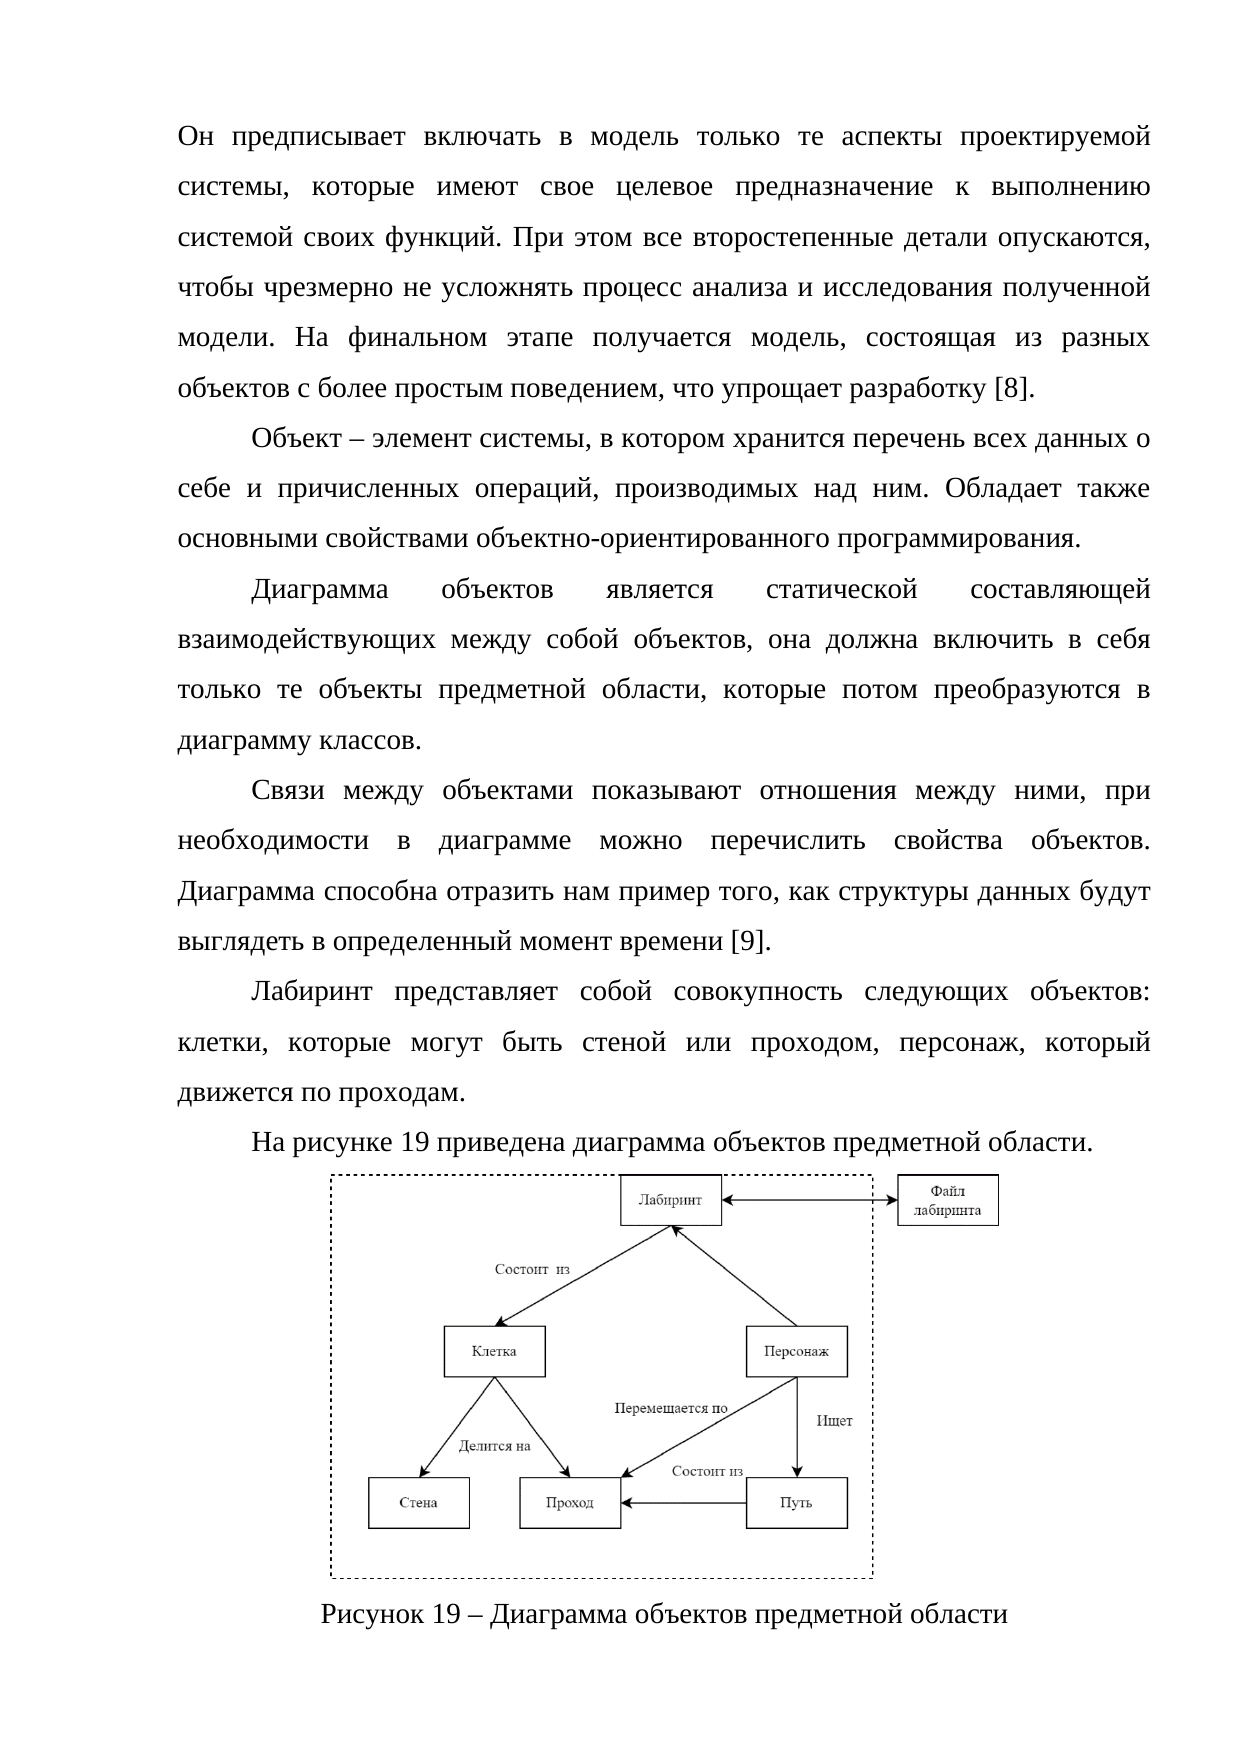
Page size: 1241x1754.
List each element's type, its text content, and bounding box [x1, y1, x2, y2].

picture [330, 1174, 999, 1579]
text Связи между объектами показывают отношения между ними, при необходимости в диаграмме можно перечислить свойства объектов. Диаграмма способна отразить нам пример того, как структуры данных будут выглядеть в определенный момент времени [9]. [177, 772, 1152, 957]
text Лабиринт представляет собой совокупность следующих объектов: клетки, которые могут быть стеной или проходом, персонаж, который движется по проходам. [177, 973, 1152, 1108]
text На рисунке 19 приведена диаграмма объектов предметной области. [177, 1124, 1152, 1158]
text Объект – элемент системы, в котором хранится перечень всех данных о себе и причисленных операций, производимых над ним. Обладает также основными свойствами объектно-ориентированного программирования. [177, 420, 1152, 554]
text Он предписывает включать в модель только те аспекты проектируемой системы, которые имеют свое целевое предназначение к выполнению системой своих функций. При этом все второстепенные детали опускаются, чтобы чрезмерно не усложнять процесс анализа и исследования полученной модели. На финальном этапе получается модель, состоящая из разных объектов с более простым поведением, что упрощает разработку [8]. [177, 118, 1152, 403]
text Диаграмма объектов является статической составляющей взаимодействующих между собой объектов, она должна включить в себя только те объекты предметной области, которые потом преобразуются в диаграмму классов. [177, 571, 1152, 755]
